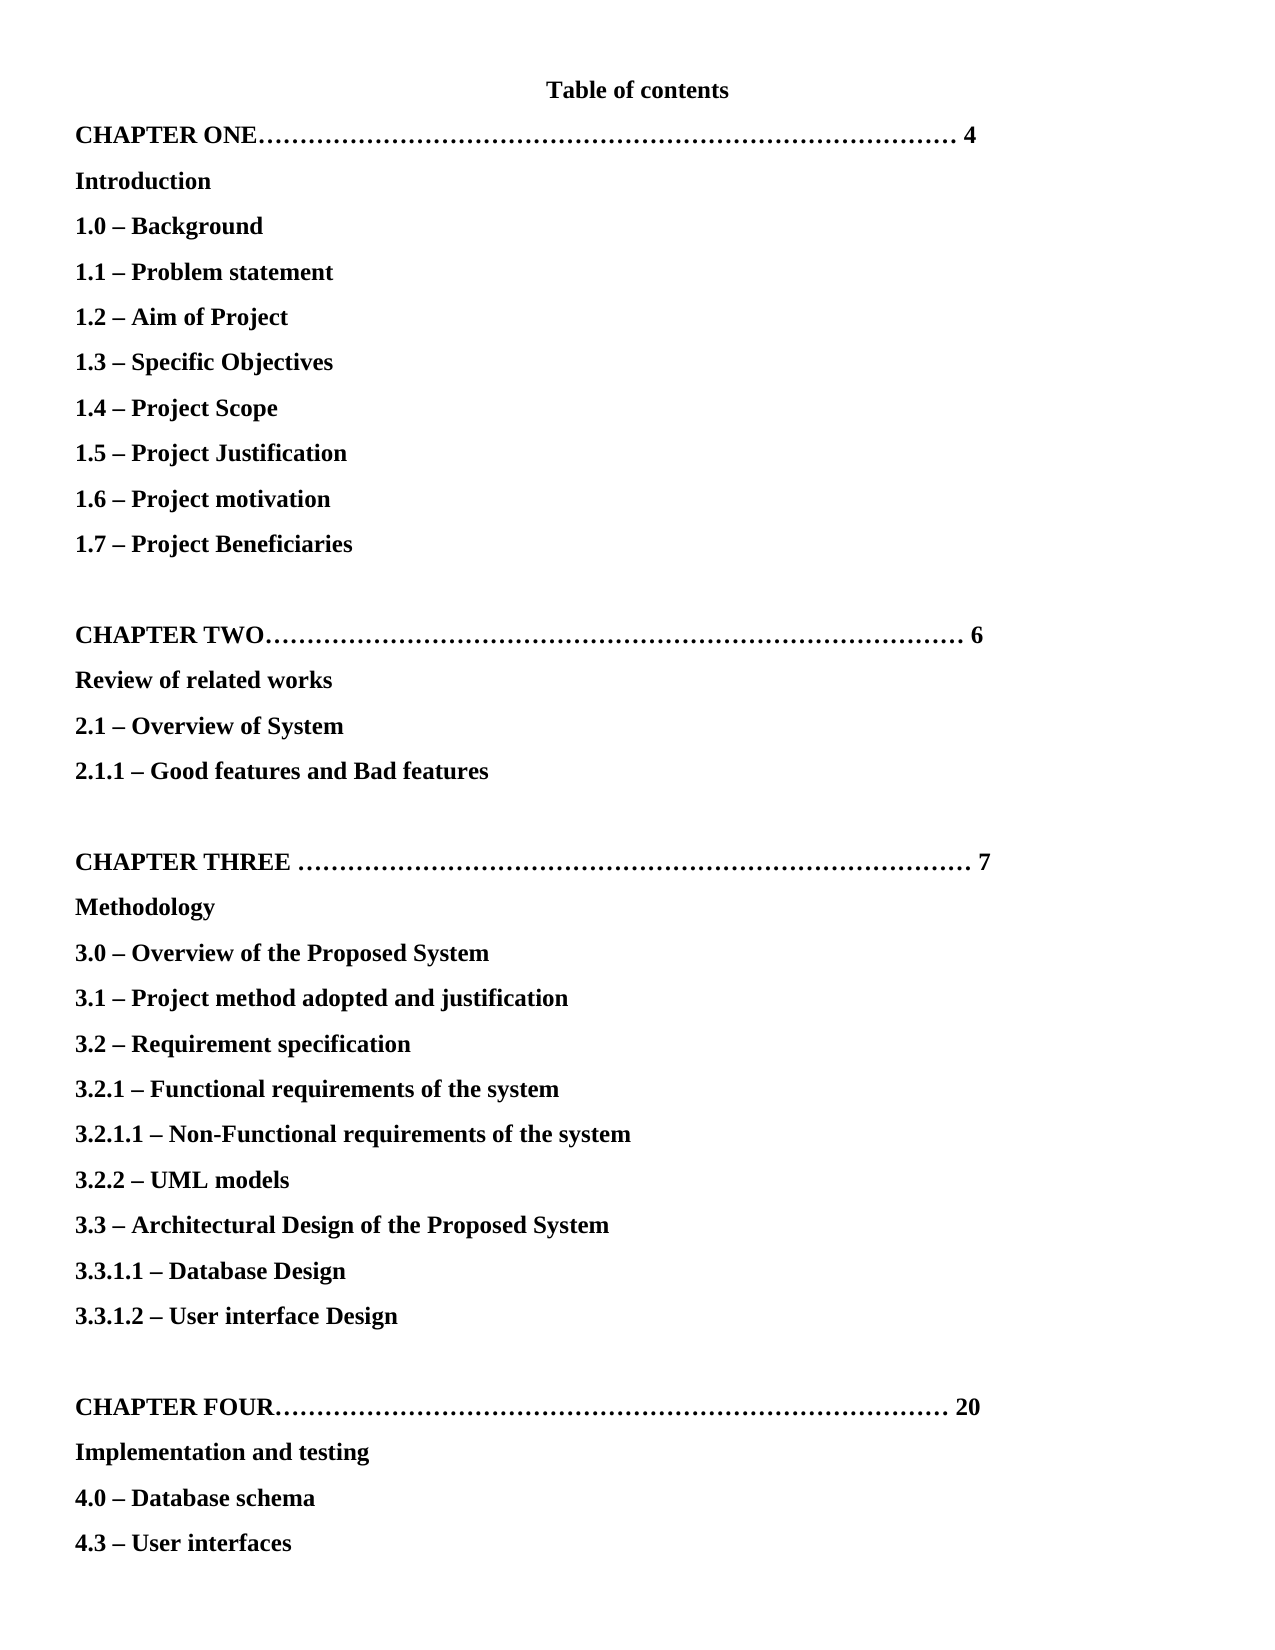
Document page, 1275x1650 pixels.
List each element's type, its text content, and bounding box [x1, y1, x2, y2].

text Methodology [75, 892, 1200, 921]
text Introduction [75, 166, 1200, 194]
text 4.3 – User interfaces [75, 1528, 1200, 1557]
text 4.0 – Database schema [75, 1483, 1200, 1512]
text Implementation and testing [75, 1437, 1200, 1466]
text 3.3 – Architectural Design of the Proposed System [75, 1210, 1200, 1239]
text CHAPTER THREE ……………………………………………………………………… 7 [75, 847, 1200, 876]
text 3.2 – Requirement specification [75, 1029, 1200, 1057]
text Review of related works [75, 665, 1200, 694]
text 3.2.1 – Functional requirements of the system [75, 1074, 1200, 1103]
text CHAPTER TWO………………………………………………………………………… 6 [75, 620, 1200, 649]
text 3.3.1.1 – Database Design [75, 1256, 1200, 1284]
text CHAPTER FOUR……………………………………………………………………… 20 [75, 1392, 1200, 1421]
text 3.0 – Overview of the Proposed System [75, 938, 1200, 967]
text 3.2.1.1 – Non-Functional requirements of the system [75, 1119, 1200, 1148]
text Table of contents [75, 75, 1200, 104]
text 1.6 – Project motivation [75, 484, 1200, 512]
text CHAPTER ONE………………………………………………………………………… 4 [75, 120, 1200, 149]
text 1.1 – Problem statement [75, 257, 1200, 285]
text 1.2 – Aim of Project [75, 302, 1200, 331]
text 2.1 – Overview of System [75, 711, 1200, 739]
text 1.4 – Project Scope [75, 393, 1200, 422]
text 3.3.1.2 – User interface Design [75, 1301, 1200, 1330]
text 1.3 – Specific Objectives [75, 347, 1200, 376]
text 1.0 – Background [75, 211, 1200, 240]
text 2.1.1 – Good features and Bad features [75, 756, 1200, 785]
text 1.7 – Project Beneficiaries [75, 529, 1200, 558]
text 3.2.2 – UML models [75, 1165, 1200, 1194]
text 1.5 – Project Justification [75, 438, 1200, 467]
text 3.1 – Project method adopted and justification [75, 983, 1200, 1012]
